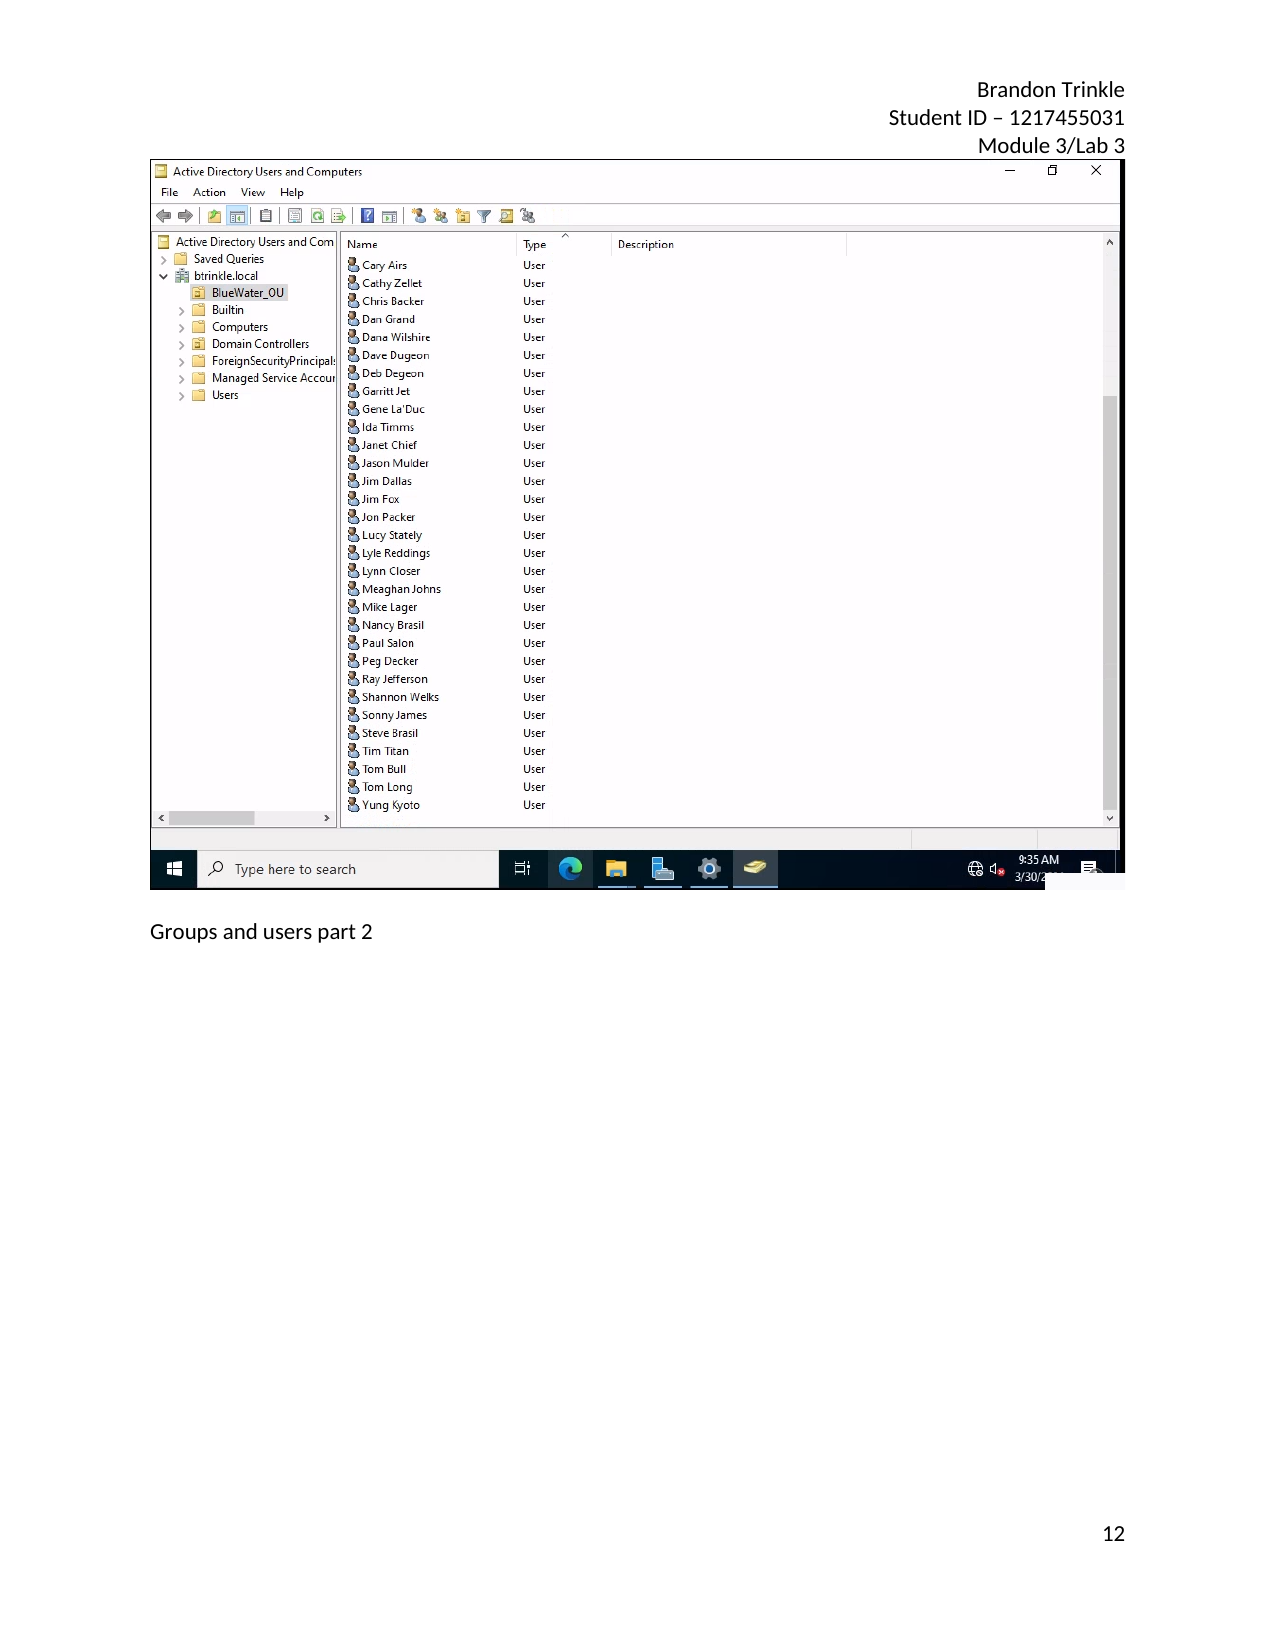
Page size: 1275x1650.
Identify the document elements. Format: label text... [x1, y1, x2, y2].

picture [150, 159, 1125, 890]
text Groups and users part 2 [150, 917, 1125, 945]
